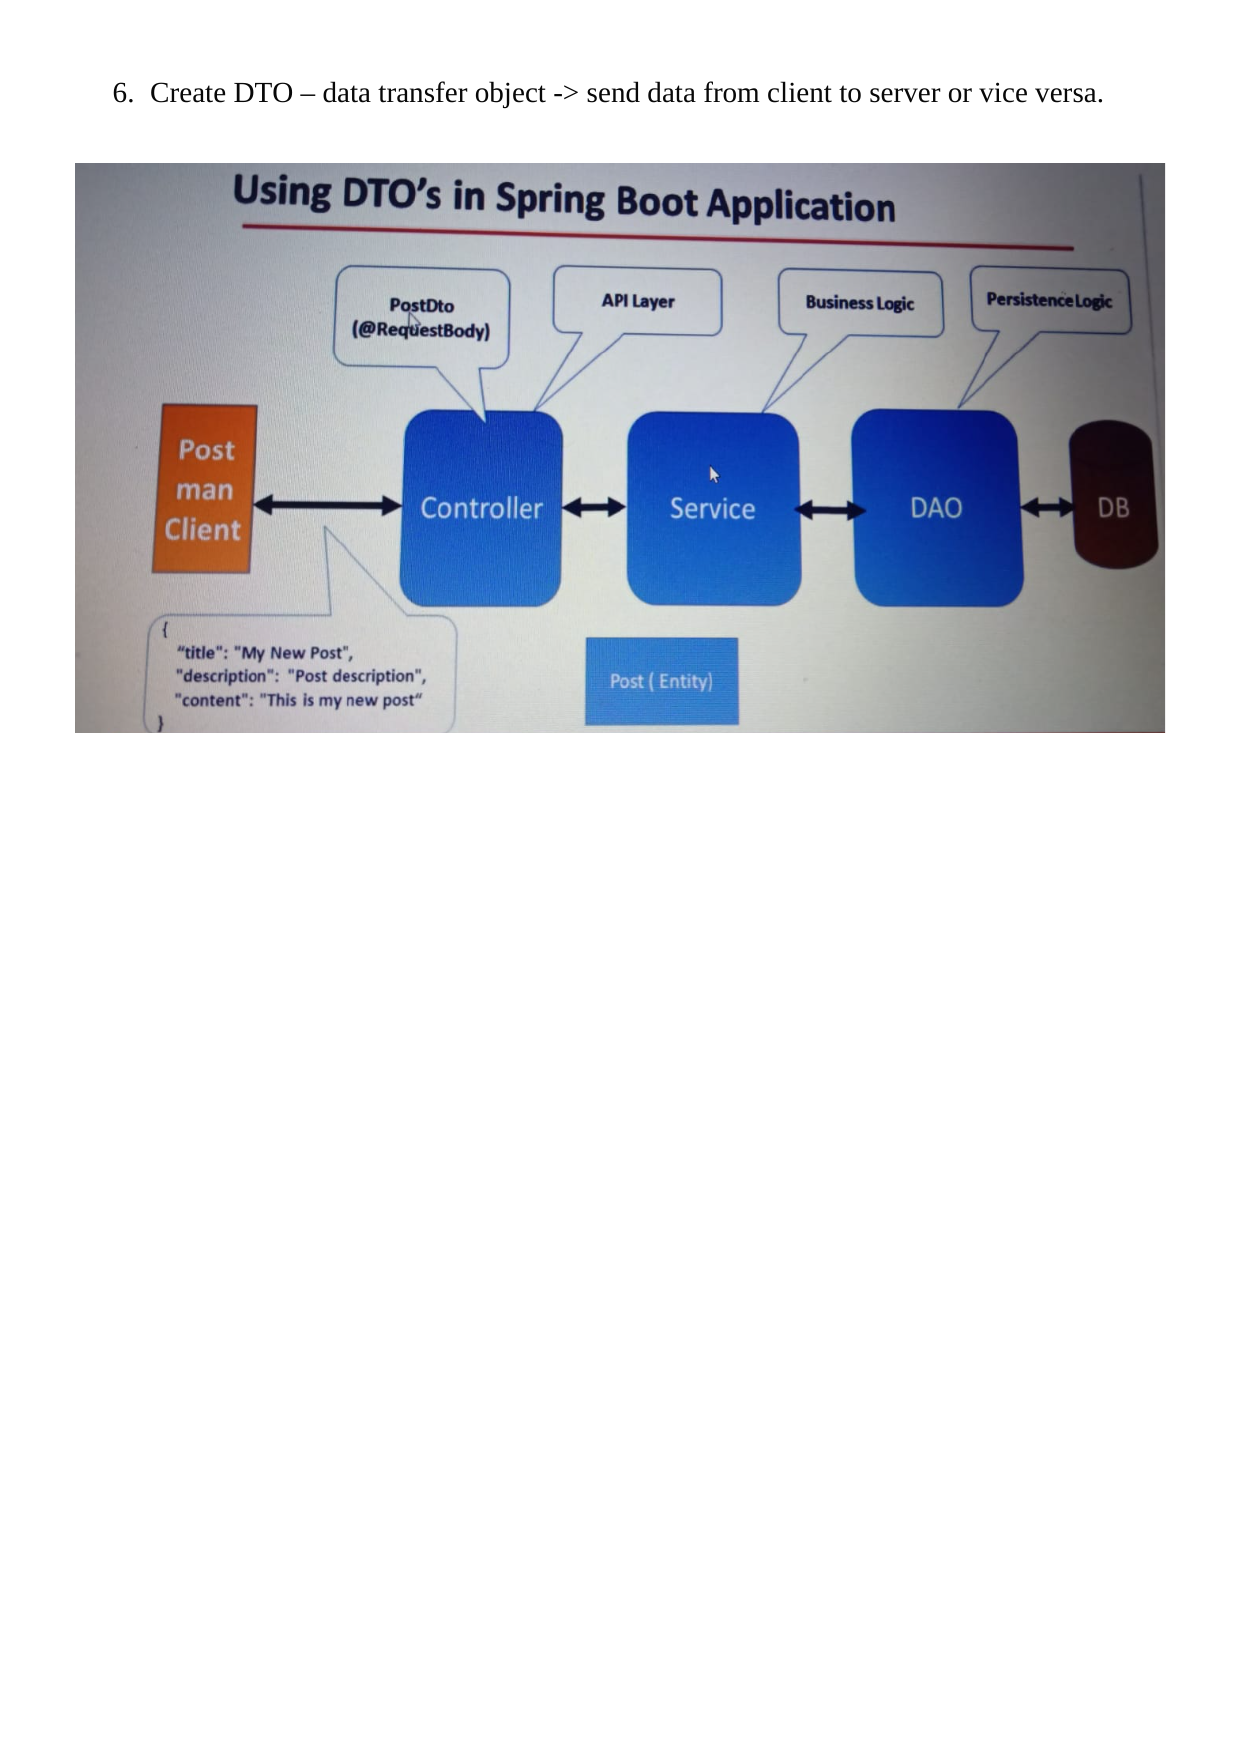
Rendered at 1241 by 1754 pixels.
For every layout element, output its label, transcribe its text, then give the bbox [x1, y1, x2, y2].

picture [75, 163, 1166, 733]
list Create DTO – data transfer object -> send data from client to server or vice versa. [112, 75, 1165, 108]
